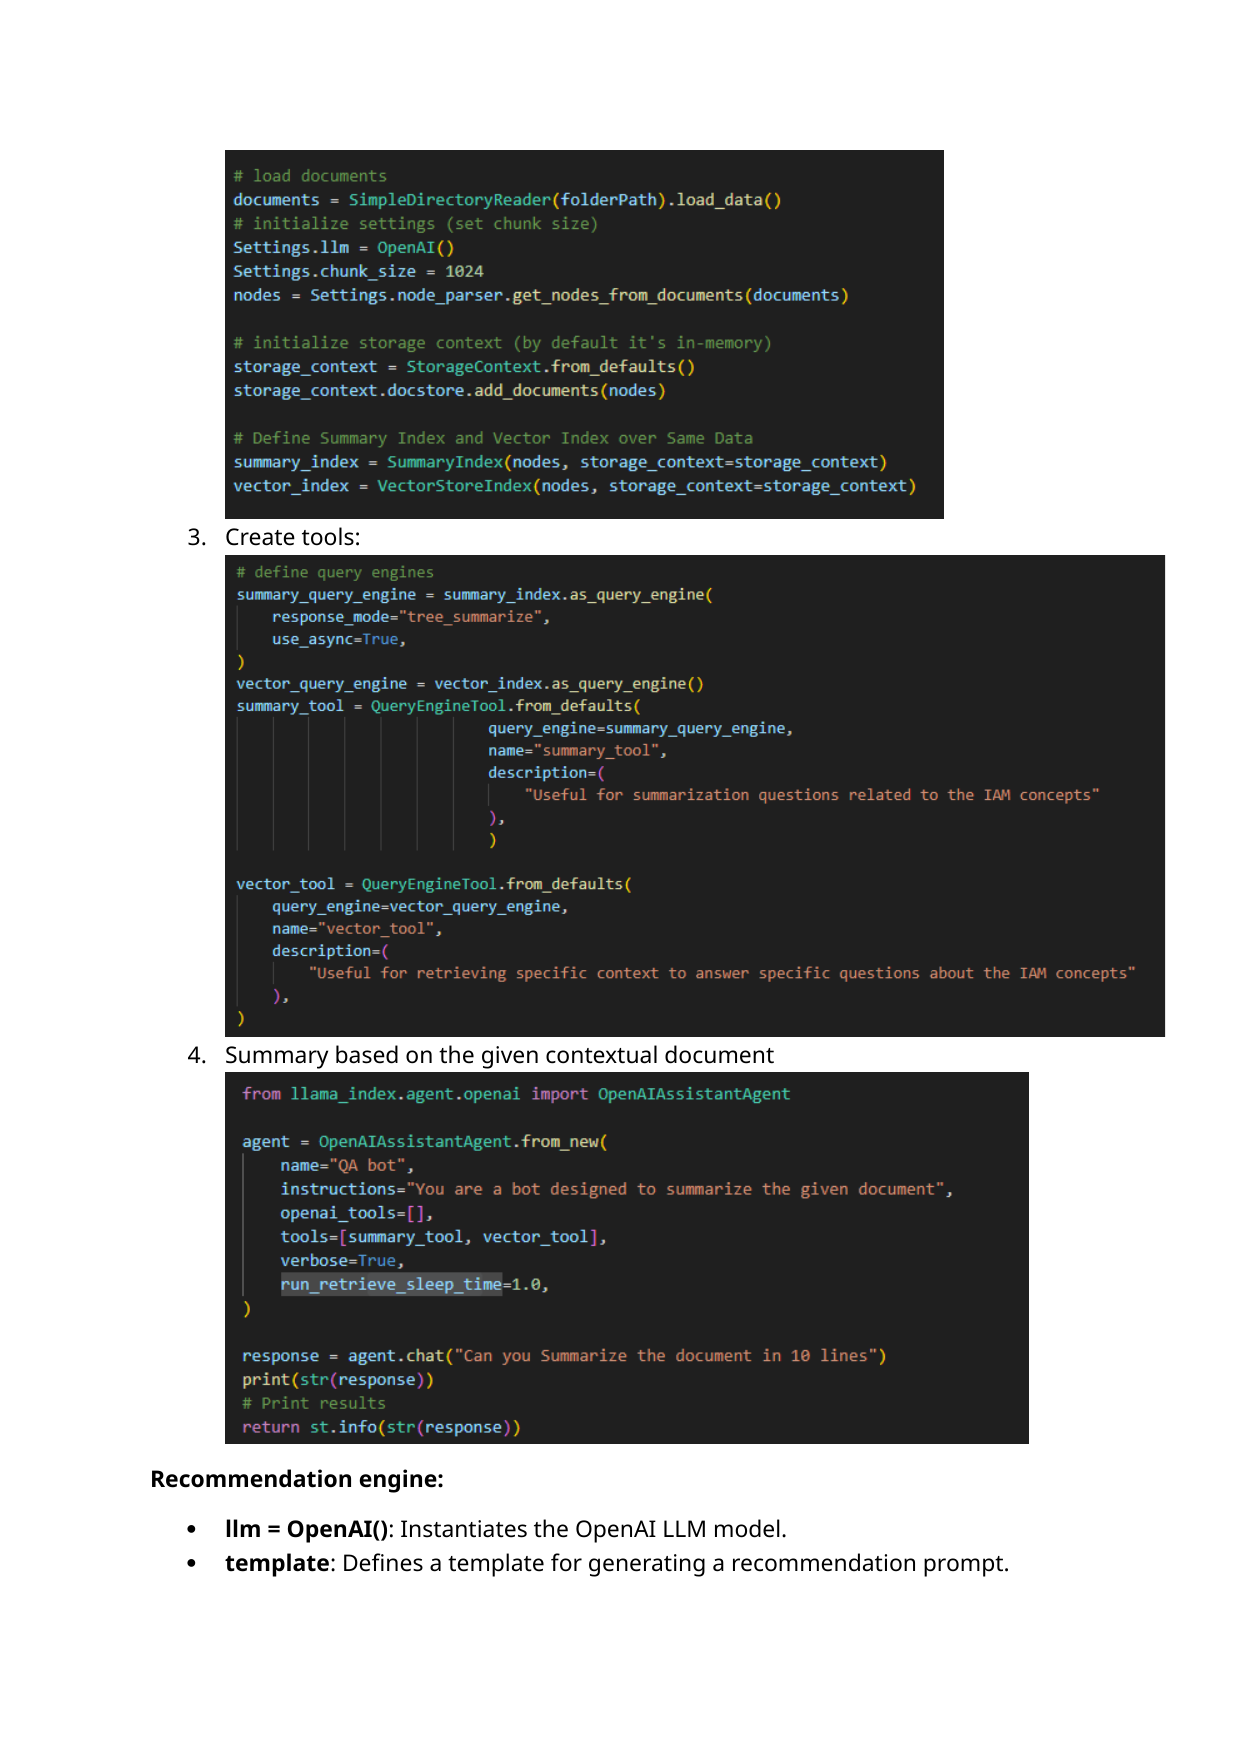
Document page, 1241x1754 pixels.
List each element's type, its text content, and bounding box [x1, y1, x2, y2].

list template: Defines a template for generating a recommendation prompt. [187, 1547, 1090, 1578]
picture [225, 1072, 1029, 1444]
list Create tools: [187, 521, 1090, 552]
text Recommendation engine: [150, 1463, 1090, 1494]
list llm = OpenAI(): Instantiates the OpenAI LLM model. [187, 1513, 1090, 1544]
picture [225, 150, 944, 519]
picture [225, 555, 1166, 1037]
